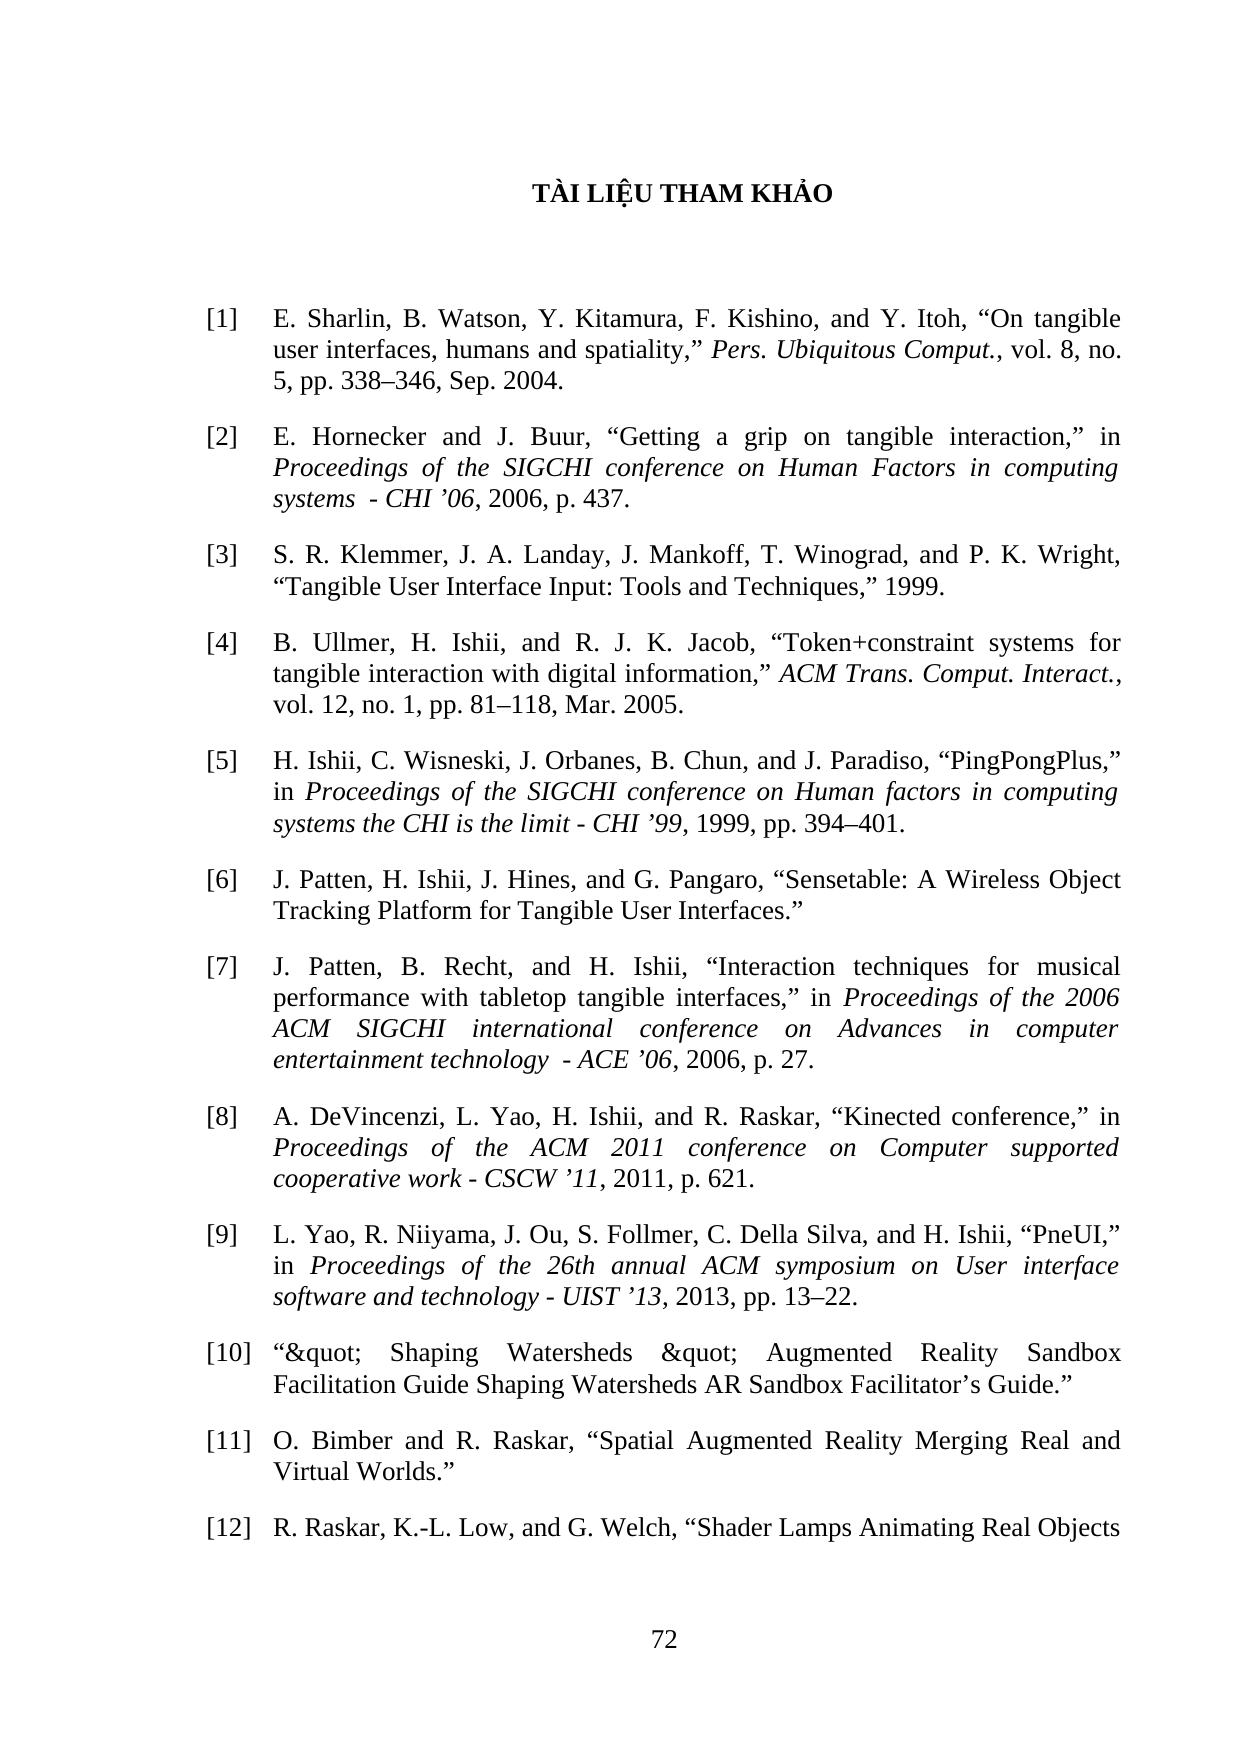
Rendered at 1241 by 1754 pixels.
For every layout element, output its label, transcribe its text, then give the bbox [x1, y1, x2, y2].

text [9] L. Yao, R. Niiyama, J. Ou, S. Follmer, C. Della Silva, and H. Ishii, “PneUI,” in Proceedings of the 26th annual ACM symposium on User interface software and technology - UIST ’13, 2013, pp. 13–22. [206, 1218, 1122, 1312]
text [6] J. Patten, H. Ishii, J. Hines, and G. Pangaro, “Sensetable: A Wireless Object Tracking Platform for Tangible User Interfaces.” [206, 863, 1122, 925]
text [8] A. DeVincenzi, L. Yao, H. Ishii, and R. Raskar, “Kinected conference,” in Proceedings of the ACM 2011 conference on Computer supported cooperative work - CSCW ’11, 2011, p. 621. [206, 1100, 1122, 1193]
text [206, 1511, 1122, 1542]
text [1] E. Sharlin, B. Watson, Y. Kitamura, F. Kishino, and Y. Itoh, “On tangible user interfaces, humans and spatiality,” Pers. Ubiquitous Comput., vol. 8, no. 5, pp. 338–346, Sep. 2004. [206, 302, 1122, 395]
text [4] B. Ullmer, H. Ishii, and R. J. K. Jacob, “Token+constraint systems for tangible interaction with digital information,” ACM Trans. Comput. Interact., vol. 12, no. 1, pp. 81–118, Mar. 2005. [206, 626, 1122, 719]
text [10] “&quot; Shaping Watersheds &quot; Augmented Reality Sandbox Facilitation Guide Shaping Watersheds AR Sandbox Facilitator’s Guide.” [206, 1337, 1122, 1399]
text [2] E. Hornecker and J. Buur, “Getting a grip on tangible interaction,” in Proceedings of the SIGCHI conference on Human Factors in computing systems - CHI ’06, 2006, p. 437. [206, 420, 1122, 514]
text [11] O. Bimber and R. Raskar, “Spatial Augmented Reality Merging Real and Virtual Worlds.” [206, 1424, 1122, 1486]
text [7] J. Patten, B. Recht, and H. Ishii, “Interaction techniques for musical performance with tabletop tangible interfaces,” in Proceedings of the 2006 ACM SIGCHI international conference on Advances in computer entertainment technology - ACE ’06, 2006, p. 27. [206, 950, 1122, 1075]
text [3] S. R. Klemmer, J. A. Landay, J. Mankoff, T. Winograd, and P. K. Wright, “Tangible User Interface Input: Tools and Techniques,” 1999. [206, 539, 1122, 601]
title TÀI LIỆU THAM KHẢO [206, 177, 1122, 208]
text [5] H. Ishii, C. Wisneski, J. Orbanes, B. Chun, and J. Paradiso, “PingPongPlus,” in Proceedings of the SIGCHI conference on Human factors in computing systems the CHI is the limit - CHI ’99, 1999, pp. 394–401. [206, 744, 1122, 838]
